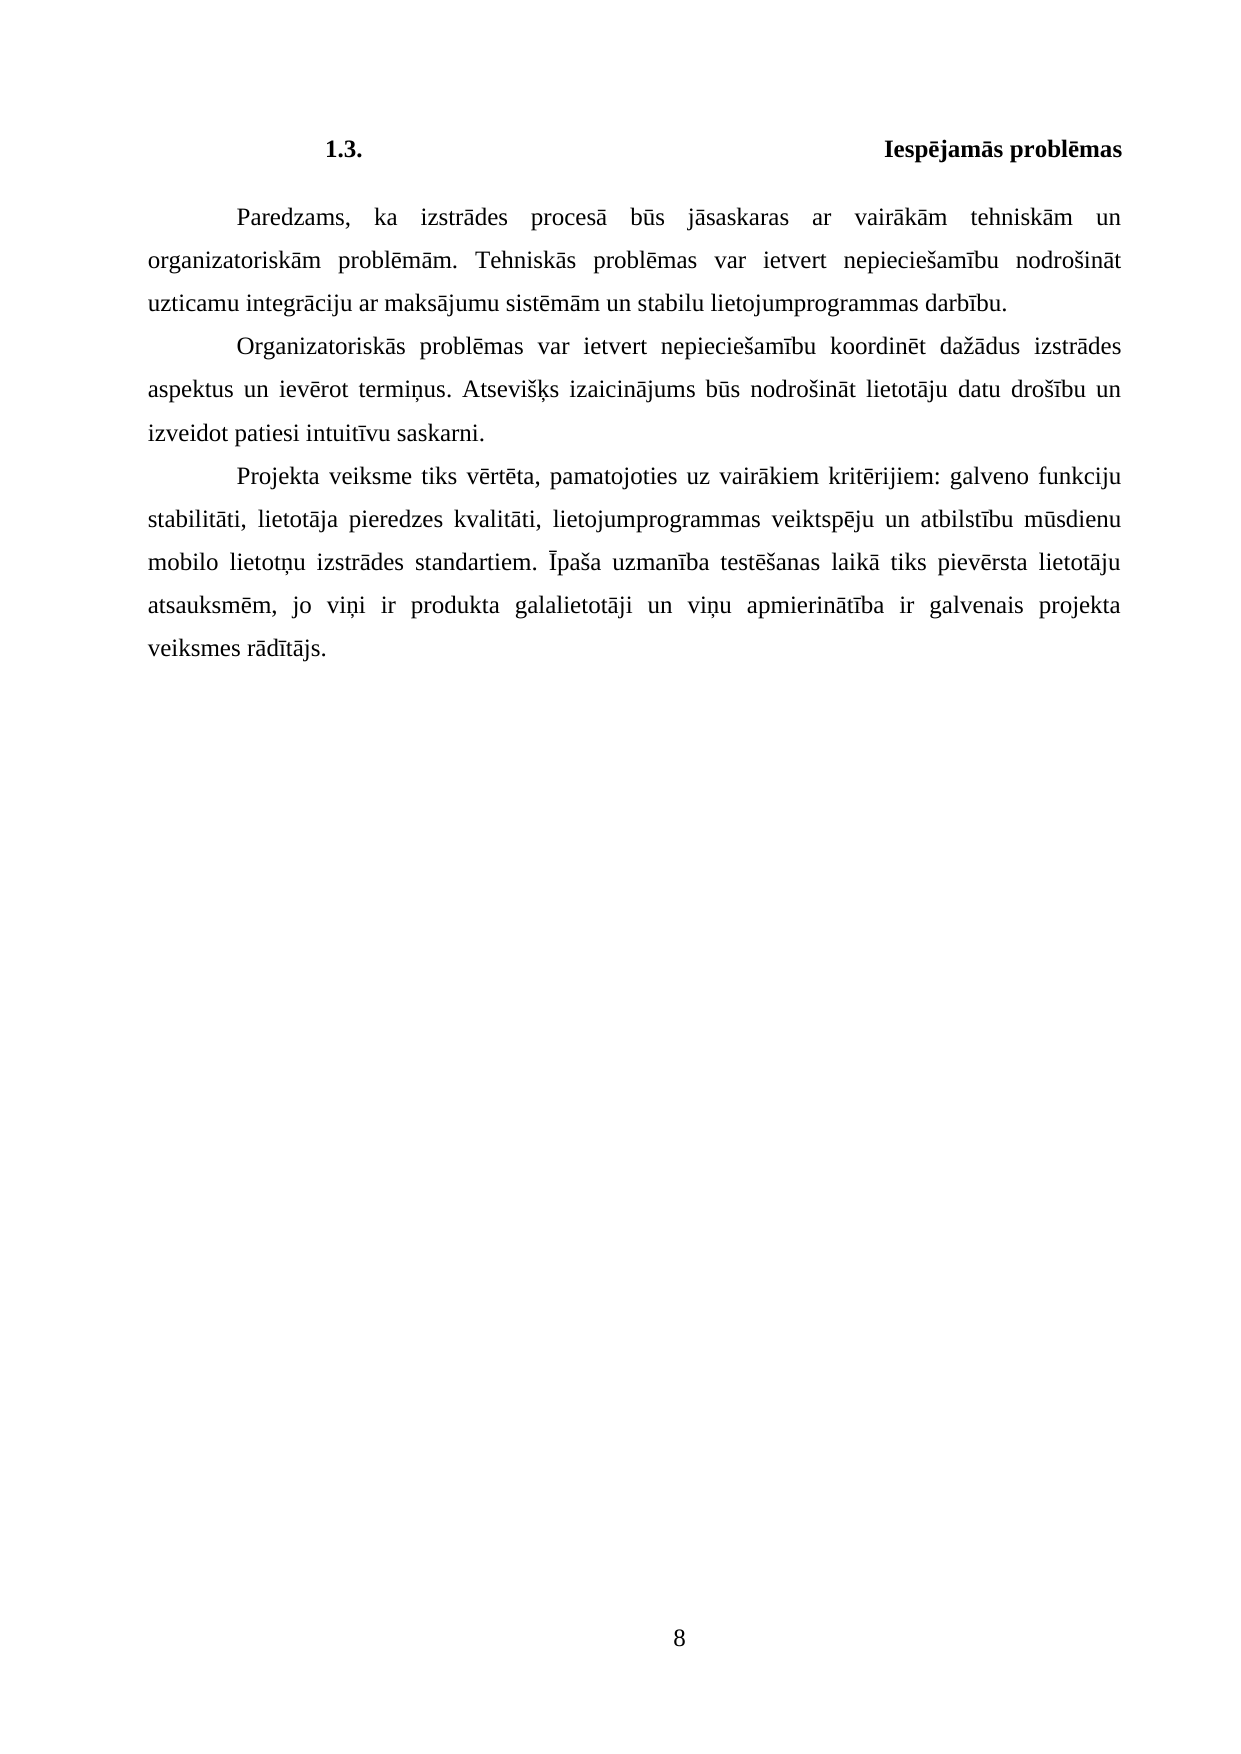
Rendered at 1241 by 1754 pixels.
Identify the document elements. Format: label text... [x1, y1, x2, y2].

text Paredzams, ka izstrādes procesā būs jāsaskaras ar vairākām tehniskām un organizatoriskām problēmām. Tehniskās problēmas var ietvert nepieciešamību nodrošināt uzticamu integrāciju ar maksājumu sistēmām un stabilu lietojumprogrammas darbību. [148, 202, 1122, 317]
text Projekta veiksme tiks vērtēta, pamatojoties uz vairākiem kritērijiem: galveno funkciju stabilitāti, lietotāja pieredzes kvalitāti, lietojumprogrammas veiktspēju un atbilstību mūsdienu mobilo lietotņu izstrādes standartiem. Īpaša uzmanība testēšanas laikā tiks pievērsta lietotāju atsauksmēm, jo viņi ir produkta galalietotāji un viņu apmierinātība ir galvenais projekta veiksmes rādītājs. [148, 461, 1122, 662]
text Organizatoriskās problēmas var ietvert nepieciešamību koordinēt dažādus izstrādes aspektus un ievērot termiņus. Atsevišķs izaicinājums būs nodrošināt lietotāju datu drošību un izveidot patiesi intuitīvu saskarni. [148, 331, 1122, 446]
subtitle Iespējamās problēmas [236, 134, 1122, 163]
